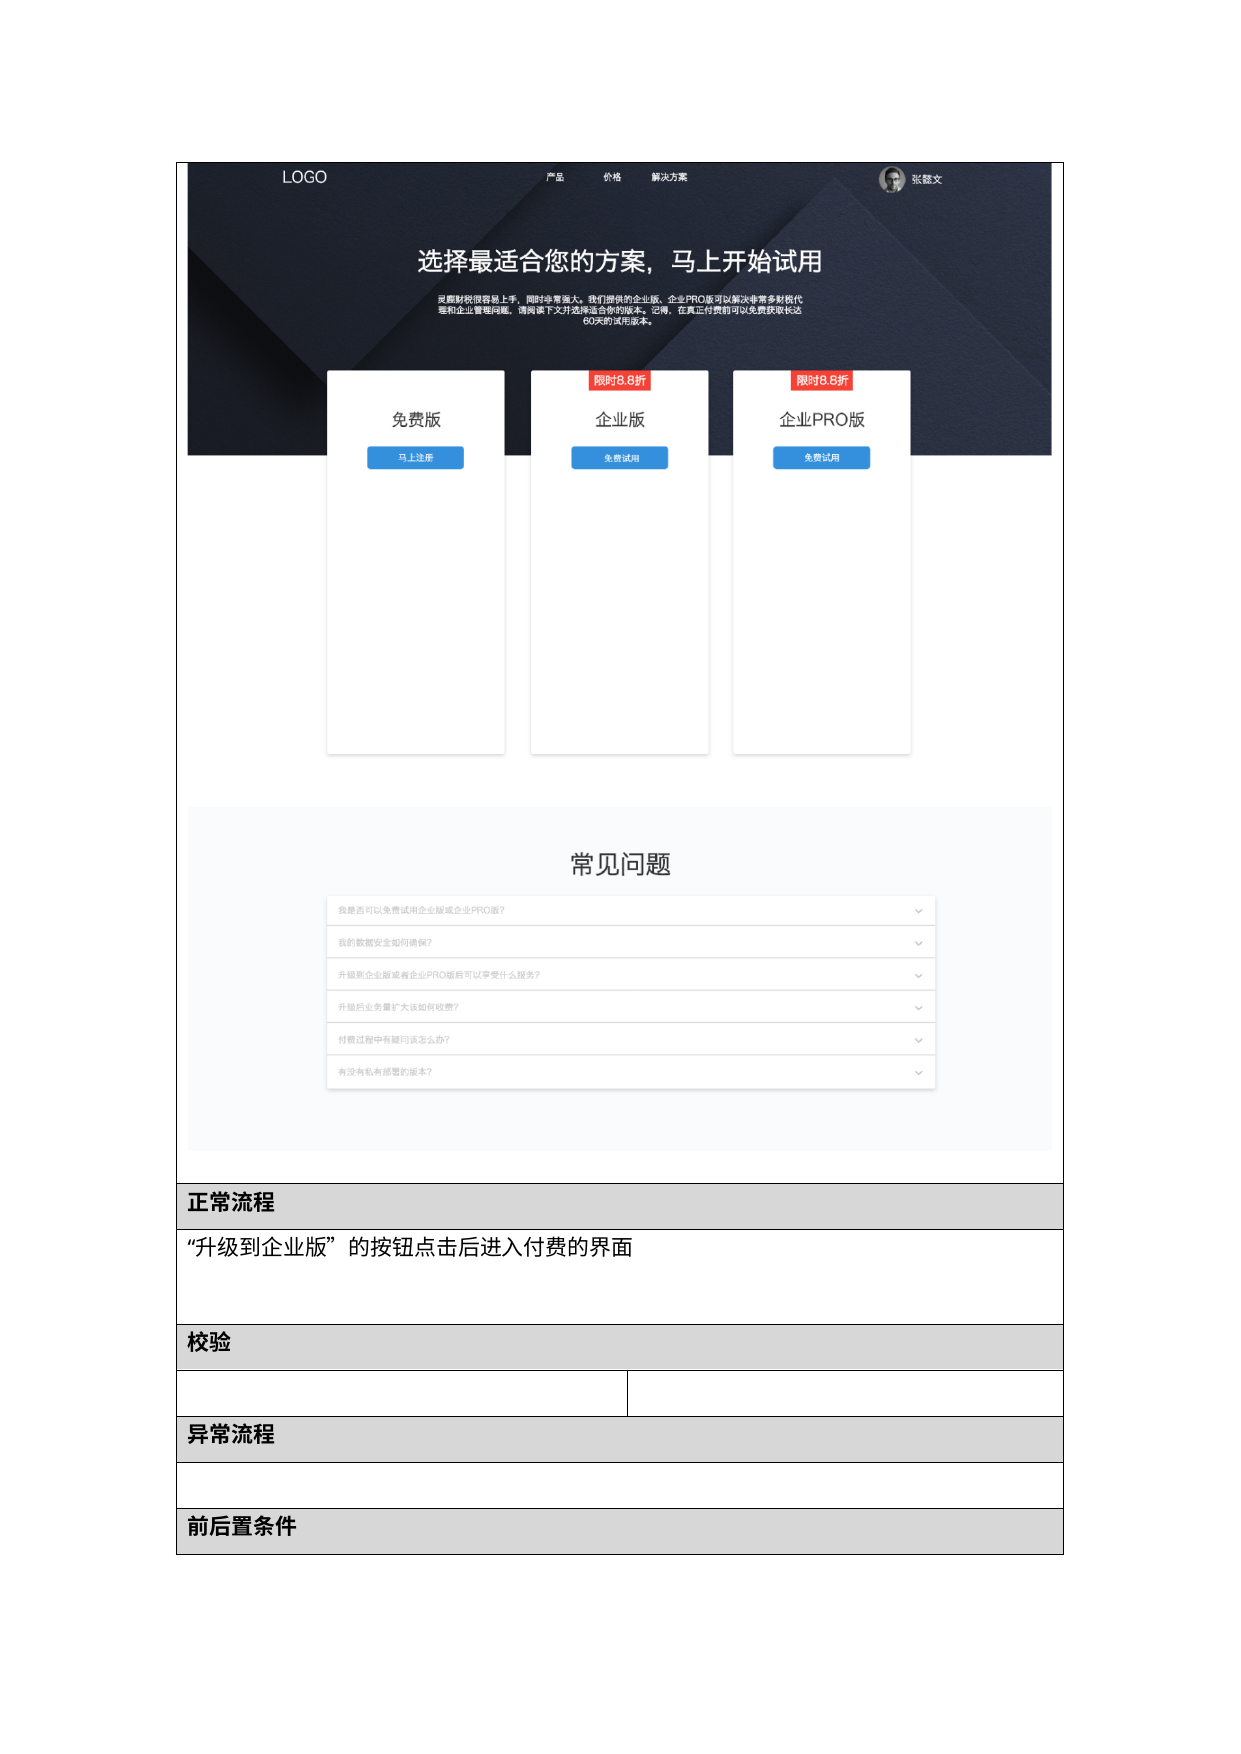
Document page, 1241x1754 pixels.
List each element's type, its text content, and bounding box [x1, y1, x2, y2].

table_cell 前后置条件 [177, 1509, 1063, 1554]
table_cell “升级到企业版”的按钮点击后进入付费的界面 [177, 1230, 1063, 1323]
table_cell 校验 [177, 1325, 1063, 1369]
picture [187, 163, 1052, 1151]
table_cell 异常流程 [177, 1417, 1063, 1462]
table_cell [628, 1371, 1063, 1416]
table_cell [177, 1463, 1063, 1508]
table_cell [177, 1371, 627, 1416]
table_cell 当前团队如果不是企业版，此处显示升级企业版的按钮，按钮上角标显示当前升级的折扣信息，如8.8折优惠的字样 如果团队已经企业版（或企业PRO版），并且距离到期时间少于60天或者实际代理客户数超过当前购买的档次5%以上，按钮上显示惊叹号的红色，并且鼠标移上按钮后显示 【还有x天后到期，请注意续费】或者【团队代理客户数超过当前价格方案的上限，请在x天内完成方案升级付费】 企业PRO版内特有的功能菜单也会显示在用户界面上，但是非企业PRO版的团队用户在点击这些菜单后，并不能进入页面，而是会弹出升级企业PRO版的对话框【该功能仅在企业PRO版中可用，请升级您当前的版本方案】，引导客户付费使用高级功能 [177, 163, 1063, 1183]
table_cell 正常流程 [177, 1184, 1063, 1229]
